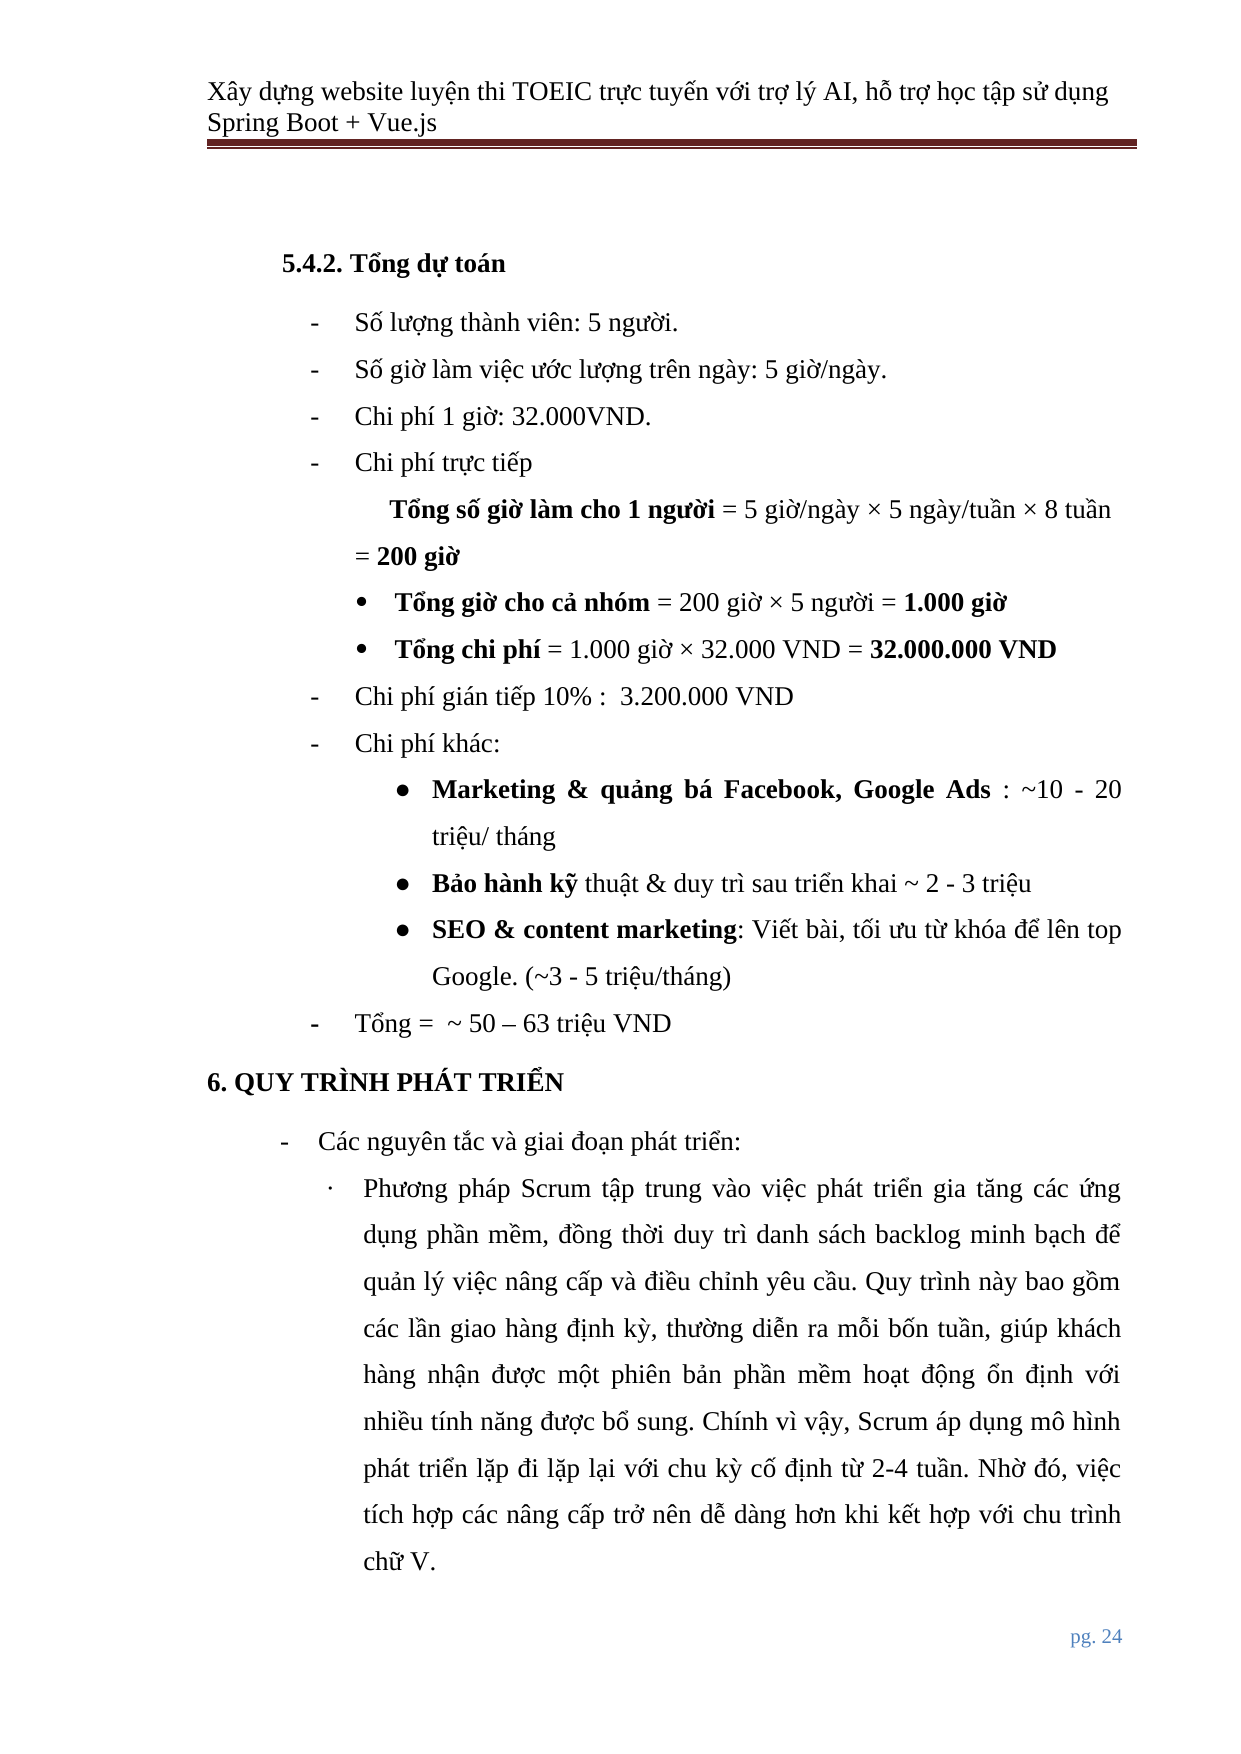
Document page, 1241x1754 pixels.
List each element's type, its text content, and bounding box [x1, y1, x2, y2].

list Chi phí khác: [310, 727, 1122, 758]
text - Các nguyên tắc và giai đoạn phát triển: [280, 1125, 1122, 1156]
list Tổng = ~ 50 – 63 triệu VND [310, 1007, 1122, 1038]
list Marketing & quảng bá Facebook, Google Ads : ~10 - 20 triệu/ tháng [394, 774, 1122, 851]
list Chi phí 1 giờ: 32.000VND. [310, 400, 1122, 431]
list Chi phí trực tiếp [310, 447, 1122, 478]
list Số lượng thành viên: 5 người. [310, 307, 1122, 338]
list  Tổng số giờ làm cho 1 người = 5 giờ/ngày × 5 ngày/tuần × 8 tuần = 200 giờ [354, 493, 1122, 571]
subtitle QUY TRÌNH PHÁT TRIỂN [207, 1066, 1122, 1097]
list Tổng giờ cho cả nhóm = 200 giờ × 5 người = 1.000 giờ [357, 587, 1122, 618]
list Bảo hành kỹ thuật & duy trì sau triển khai ~ 2 - 3 triệu [394, 867, 1122, 898]
list Tổng chi phí = 1.000 giờ × 32.000 VND = 32.000.000 VND [357, 633, 1122, 665]
list Số giờ làm việc ước lượng trên ngày: 5 giờ/ngày. [310, 353, 1122, 384]
text · Phương pháp Scrum tập trung vào việc phát triển gia tăng các ứng dụng phần mềm, đồng thời duy trì danh sách backlog minh bạch để quản lý việc nâng cấp và điều chỉnh yêu cầu. Quy trình này bao gồm các lần giao hàng định kỳ, thường diễn ra mỗi bốn tuần, giúp khách hàng nhận được một phiên bản phần mềm hoạt động ổn định với nhiều tính năng được bổ sung. Chính vì vậy, Scrum áp dụng mô hình phát triển lặp đi lặp lại với chu kỳ cố định từ 2-4 tuần. Nhờ đó, việc tích hợp các nâng cấp trở nên dễ dàng hơn khi kết hợp với chu trình chữ V. [326, 1172, 1122, 1576]
subtitle Tổng dự toán [282, 247, 1122, 278]
list SEO & content marketing: Viết bài, tối ưu từ khóa để lên top Google. (~3 - 5 triệu/tháng) [394, 914, 1122, 991]
list Chi phí gián tiếp 10% : 3.200.000 VND [310, 680, 1122, 711]
